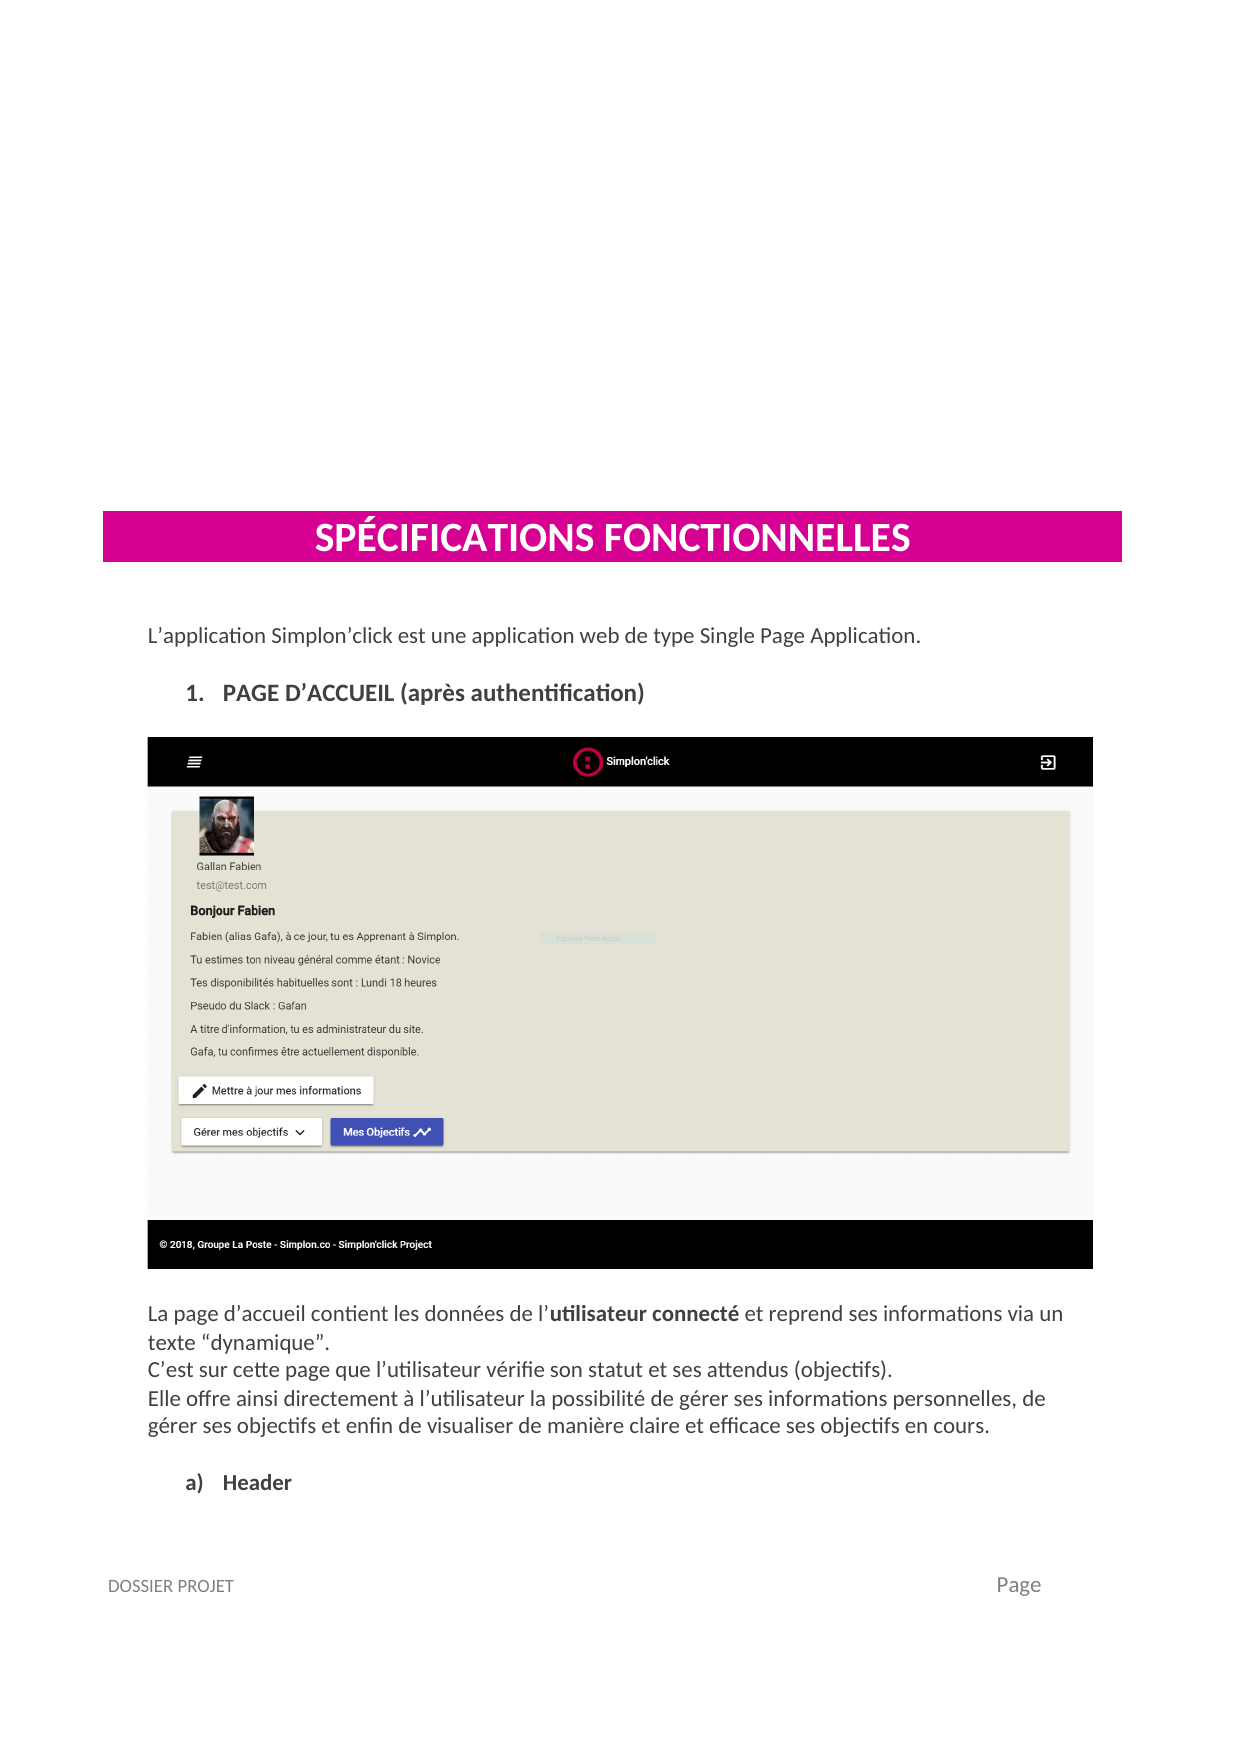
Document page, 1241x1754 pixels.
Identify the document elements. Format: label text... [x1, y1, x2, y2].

picture [147, 737, 1093, 1269]
table_header SPÉCIFICATIONS FONCTIONNELLES [103, 511, 1122, 562]
list Header [185, 1468, 1093, 1496]
list PAGE D’ACCUEIL (après authentification) [185, 677, 1093, 707]
text La page d’accueil contient les données de l’utilisateur connecté et reprend ses informations via un texte “dynamique”. [148, 1299, 1093, 1356]
text C’est sur cette page que l’utilisateur vérifie son statut et ses attendus (objectifs). [148, 1356, 1093, 1384]
text Elle offre ainsi directement à l’utilisateur la possibilité de gérer ses informations personnelles, de gérer ses objectifs et enfin de visualiser de manière claire et efficace ses objectifs en cours. [148, 1384, 1093, 1440]
text L’application Simplon’click est une application web de type Single Page Application. [148, 621, 1093, 649]
